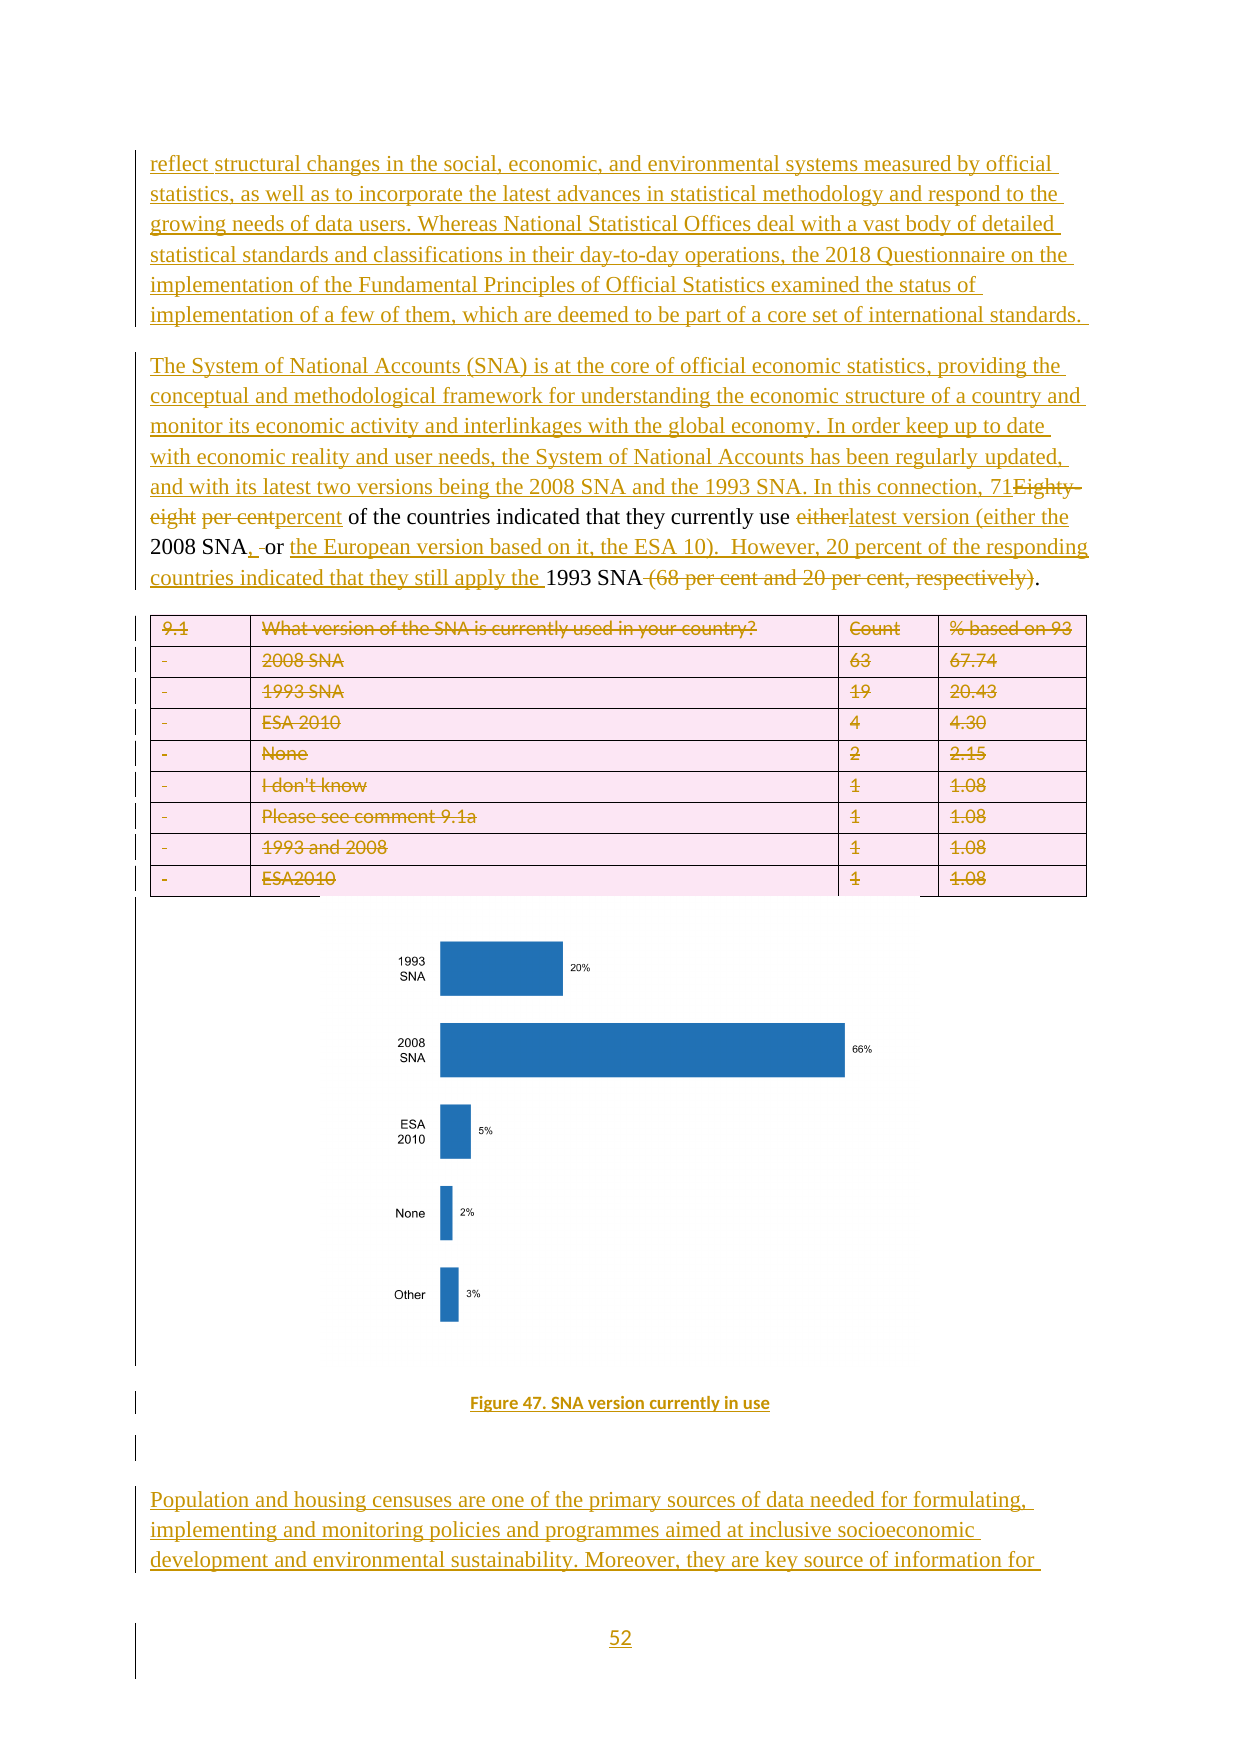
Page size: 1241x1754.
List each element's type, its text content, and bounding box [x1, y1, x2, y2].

picture [320, 896, 920, 1367]
text of the countries indicated that they currently use 2008 SNAor 1993 SNA. [150, 352, 1090, 590]
